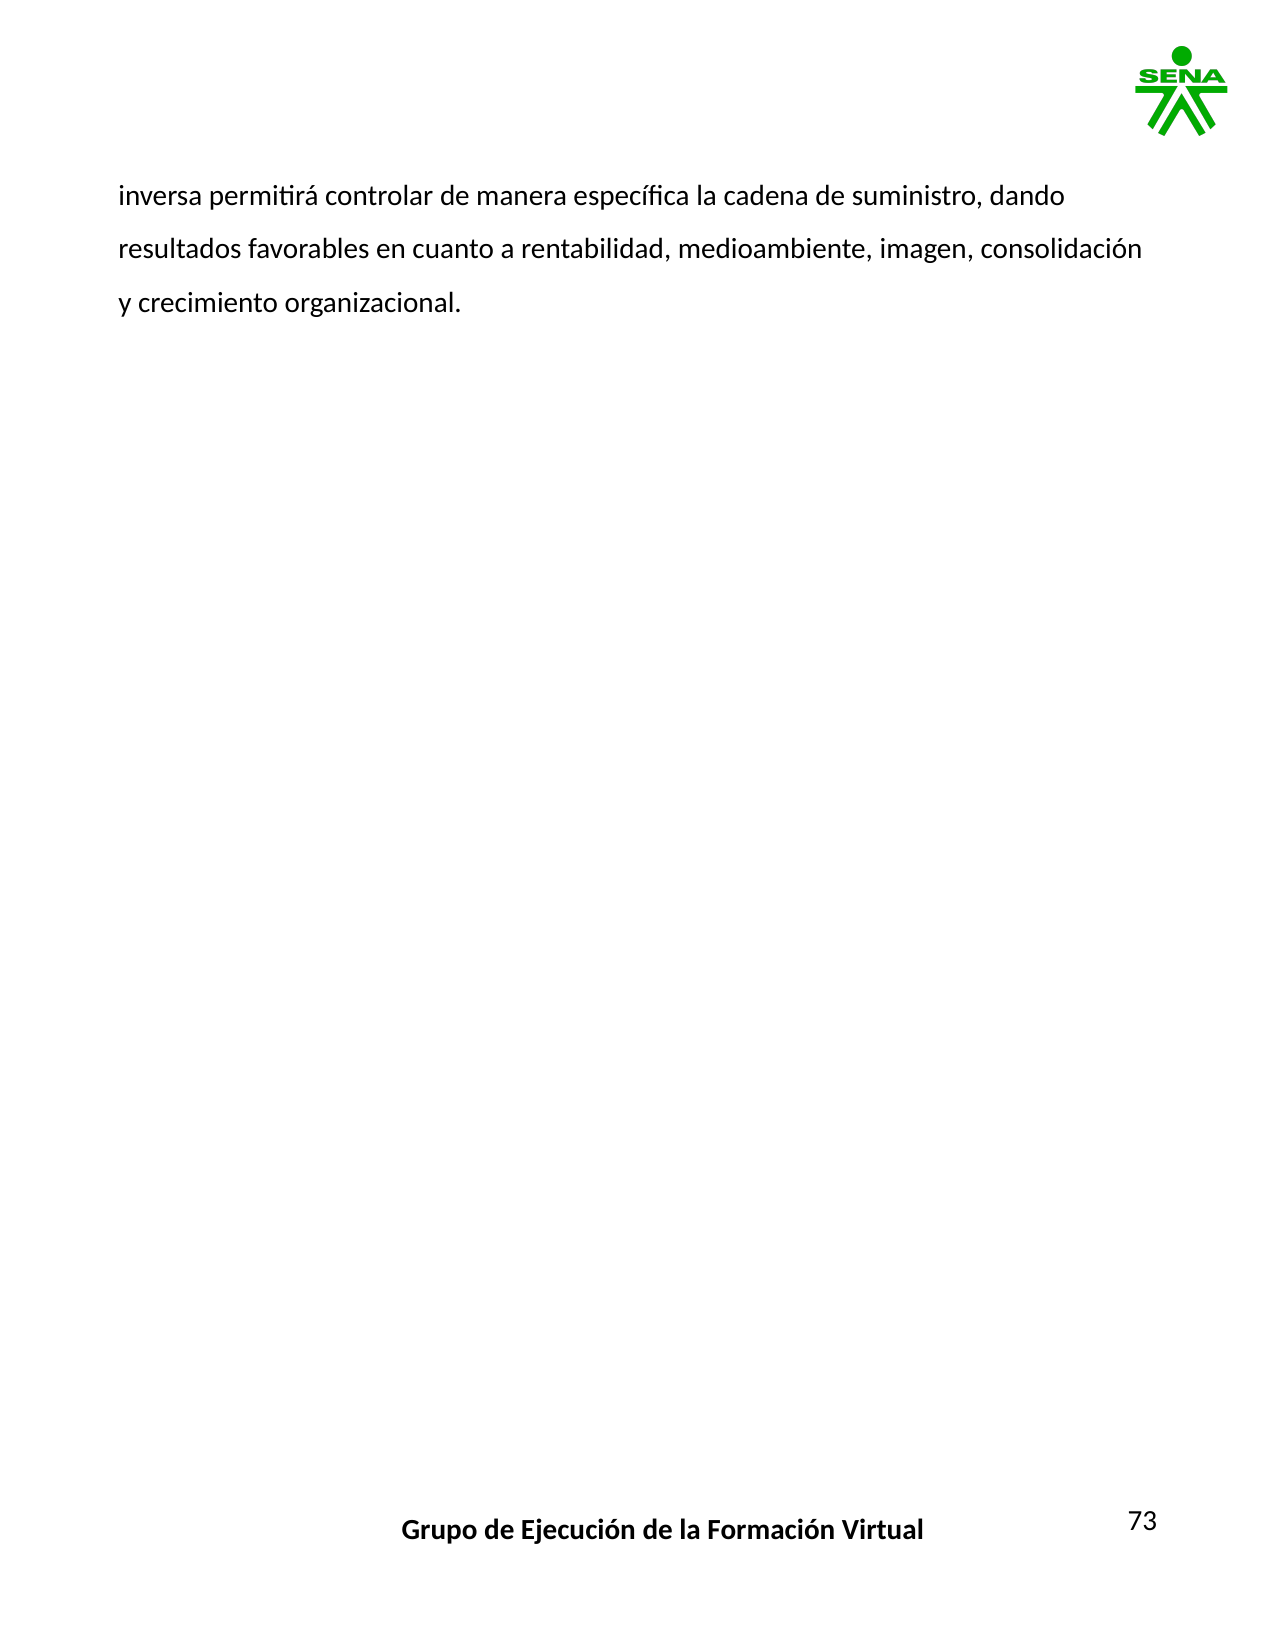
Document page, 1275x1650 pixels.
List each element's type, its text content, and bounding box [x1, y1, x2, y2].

picture [1135, 46, 1228, 136]
